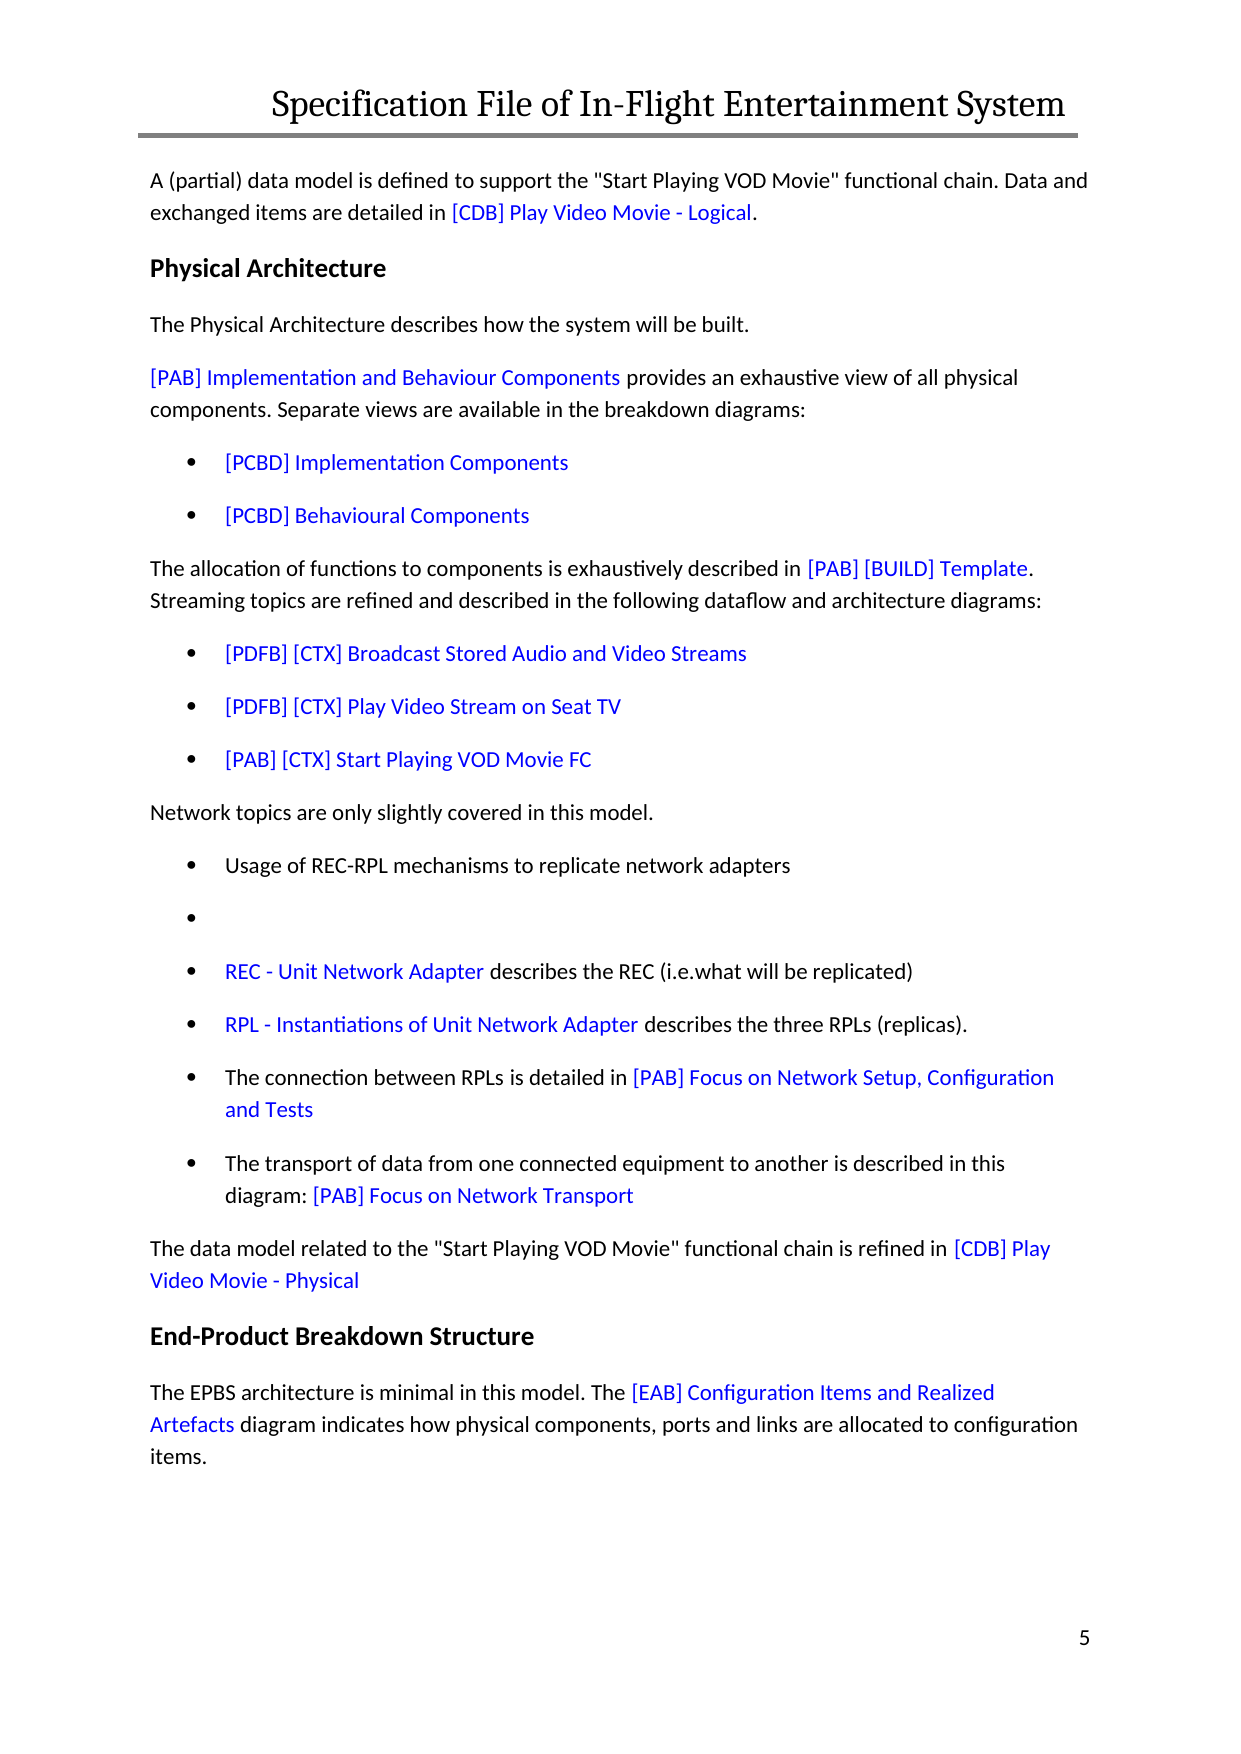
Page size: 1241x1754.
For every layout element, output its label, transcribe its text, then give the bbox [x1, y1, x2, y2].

list The connection between RPLs is detailed in [PAB] Focus on Network Setup, Configuration and Tests [187, 1063, 1090, 1124]
list [PCBD] Behavioural Components [187, 501, 1090, 529]
text The Physical Architecture describes how the system will be built. [150, 310, 1090, 338]
text [PAB] Implementation and Behaviour Components provides an exhaustive view of all physical components. Separate views are available in the breakdown diagrams: [150, 363, 1090, 423]
list [PAB] [CTX] Start Playing VOD Movie FC [187, 745, 1090, 773]
list [PDFB] [CTX] Play Video Stream on Seat TV [187, 692, 1090, 720]
text Network topics are only slightly covered in this model. [150, 798, 1090, 826]
text End-Product Breakdown Structure [150, 1319, 1090, 1352]
list RPL - Instantiations of Unit Network Adapter describes the three RPLs (replicas). [187, 1010, 1090, 1038]
list [PCBD] Implementation Components [187, 448, 1090, 476]
text Physical Architecture [150, 251, 1090, 284]
text The EPBS architecture is minimal in this model. The [EAB] Configuration Items and Realized Artefacts diagram indicates how physical components, ports and links are allocated to configuration items. [150, 1378, 1090, 1470]
list Usage of REC-RPL mechanisms to replicate network adapters [187, 851, 1090, 879]
text A (partial) data model is defined to support the "Start Playing VOD Movie" functional chain. Data and exchanged items are detailed in [CDB] Play Video Movie - Logical. [150, 166, 1090, 226]
list The transport of data from one connected equipment to another is described in this diagram: [PAB] Focus on Network Transport [187, 1149, 1090, 1209]
list REC - Unit Network Adapter describes the REC (i.e.what will be replicated) [187, 957, 1090, 985]
list [PDFB] [CTX] Broadcast Stored Audio and Video Streams [187, 639, 1090, 667]
text The data model related to the "Start Playing VOD Movie" functional chain is refined in [CDB] Play Video Movie - Physical [150, 1234, 1090, 1294]
text The allocation of functions to components is exhaustively described in [PAB] [BUILD] Template. Streaming topics are refined and described in the following dataflow and architecture diagrams: [150, 554, 1090, 614]
